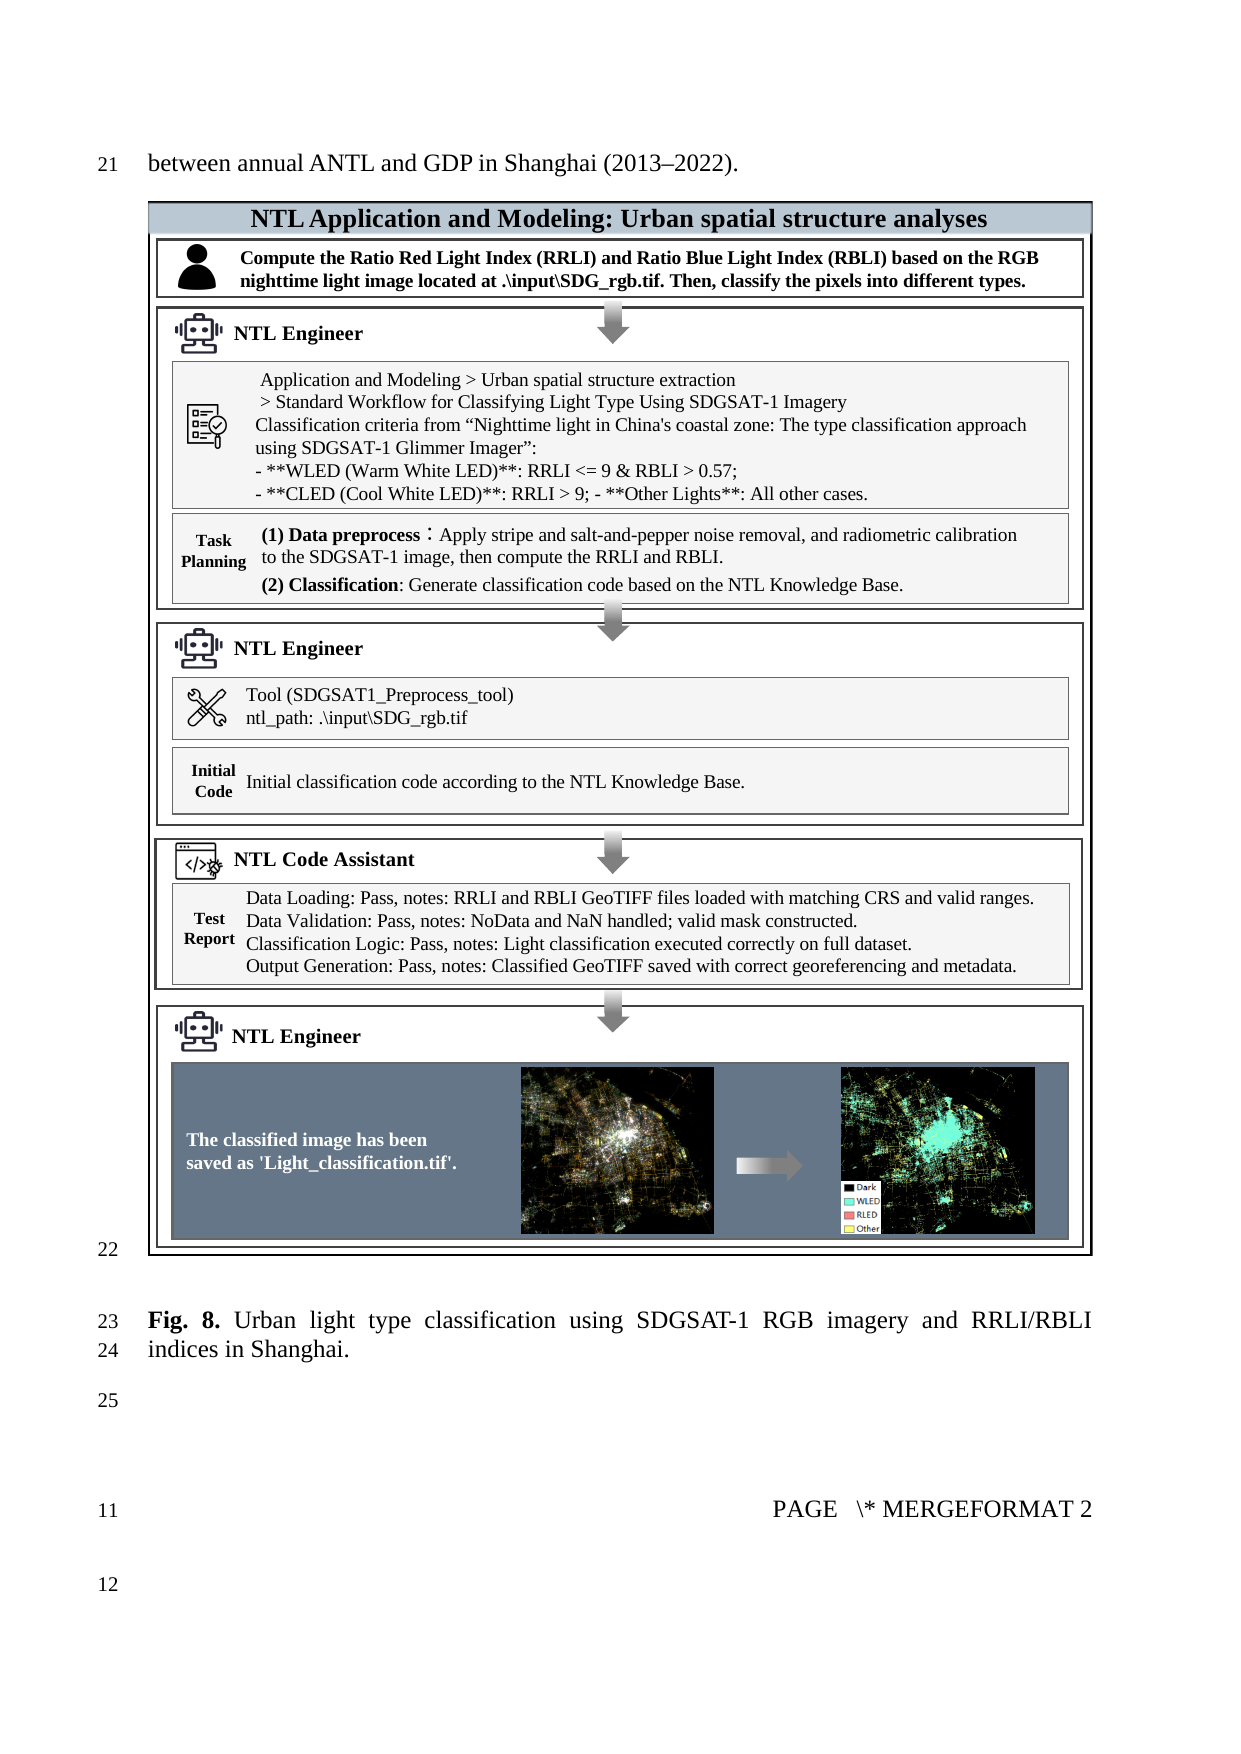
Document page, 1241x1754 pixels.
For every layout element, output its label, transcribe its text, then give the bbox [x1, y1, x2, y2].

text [148, 148, 1092, 176]
text Fig. 8. Urban light type classification using SDGSAT-1 RGB imagery and RRLI/RBLI indices in Shanghai. [148, 1306, 1092, 1363]
